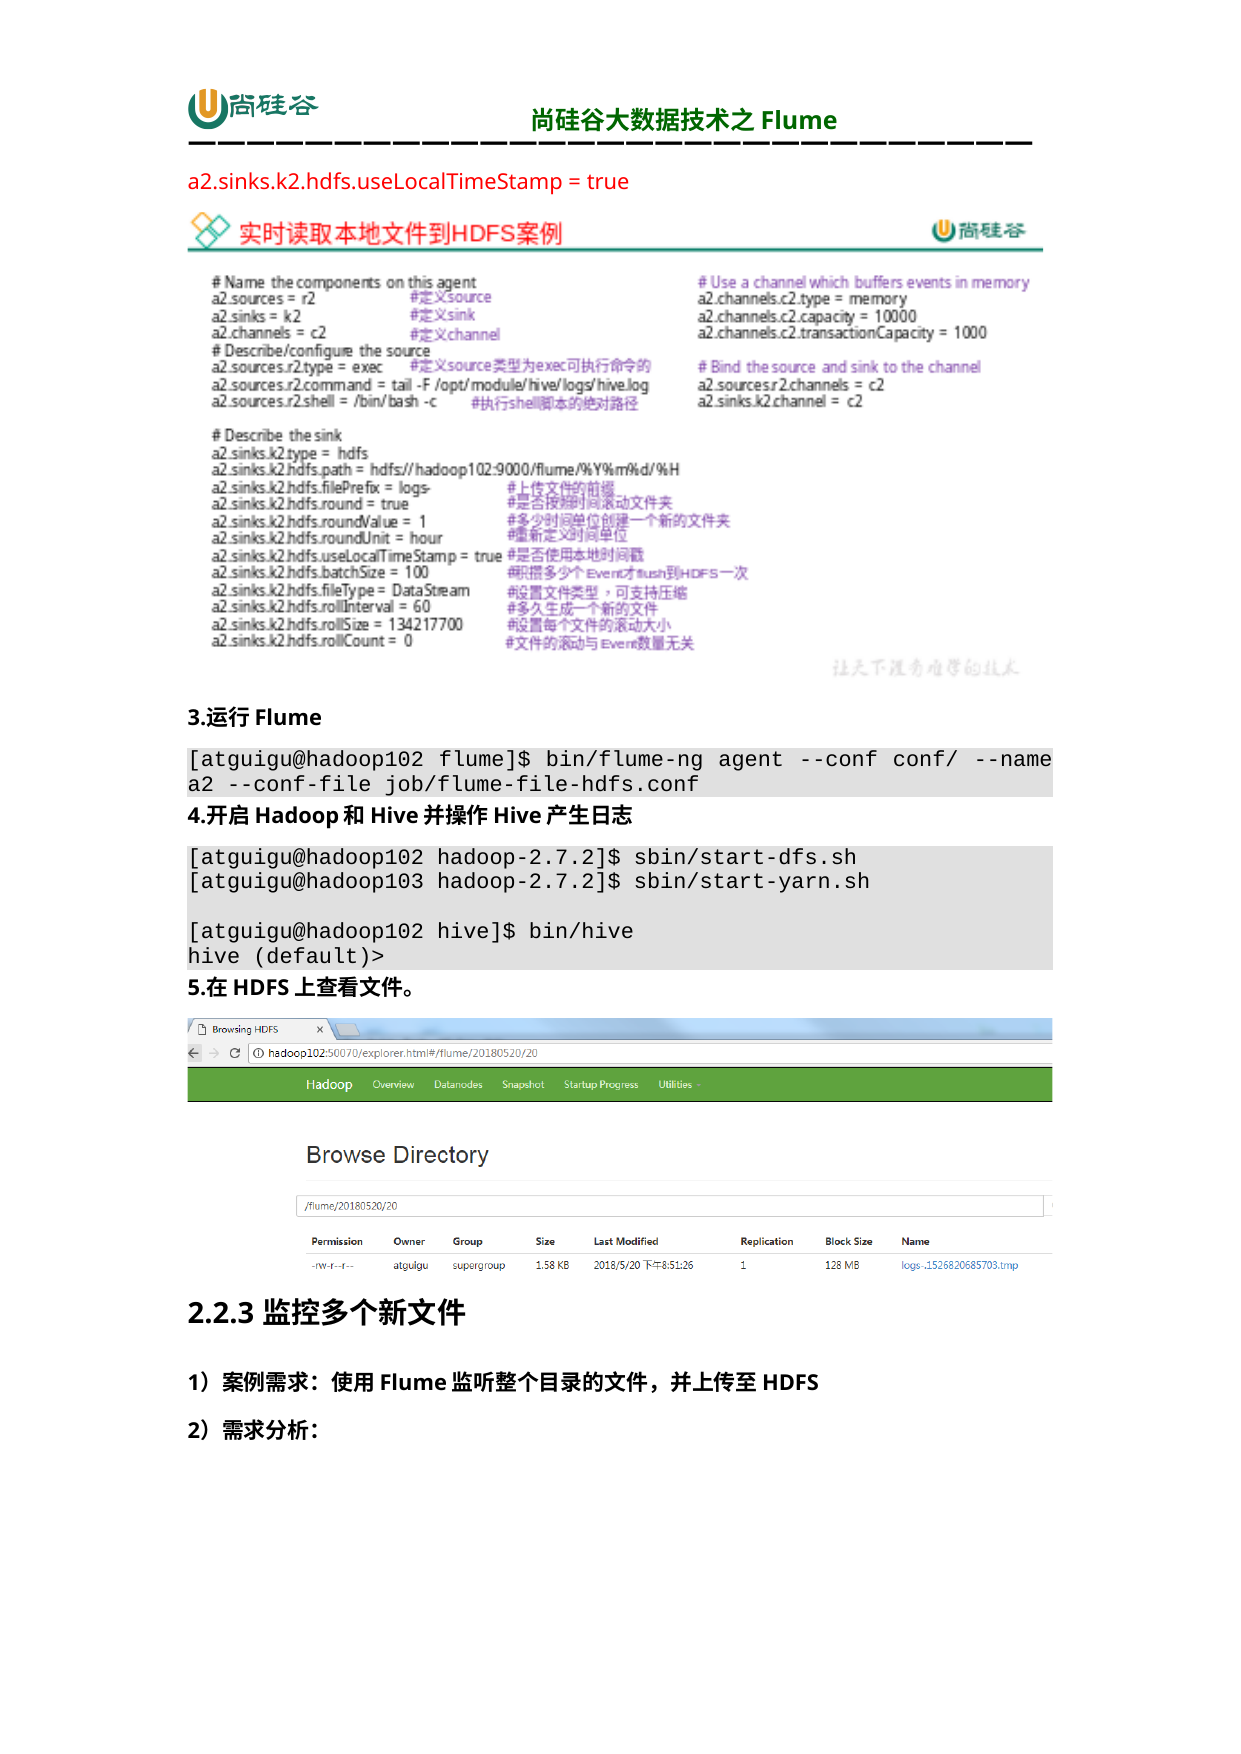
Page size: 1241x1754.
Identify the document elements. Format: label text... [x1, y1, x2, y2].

text 4.开启Hadoop和Hive并操作Hive产生日志 [187, 797, 1053, 830]
text [atguigu@hadoop103 hadoop-2.7.2]$ sbin/start-yarn.sh [187, 871, 1053, 895]
subtitle 2.2.3 监控多个新文件 [187, 1278, 1053, 1343]
text 2）需求分析： [187, 1413, 1053, 1445]
text 3.运行Flume [187, 699, 1053, 732]
text [atguigu@hadoop102 flume]$ bin/flume-ng agent --conf conf/ --name a2 --conf-file job/flume-file-hdfs.conf [187, 748, 1053, 797]
text hive (default)> [187, 945, 1053, 970]
text 1）案例需求：使用Flume监听整个目录的文件，并上传至HDFS [187, 1364, 1053, 1397]
text [atguigu@hadoop102 hive]$ bin/hive [187, 920, 1053, 945]
text a2.sinks.k2.hdfs.useLocalTimeStamp = true [187, 165, 1053, 197]
text [atguigu@hadoop102 hadoop-2.7.2]$ sbin/start-dfs.sh [187, 846, 1053, 871]
text 5.在HDFS上查看文件。 [187, 970, 1053, 1002]
